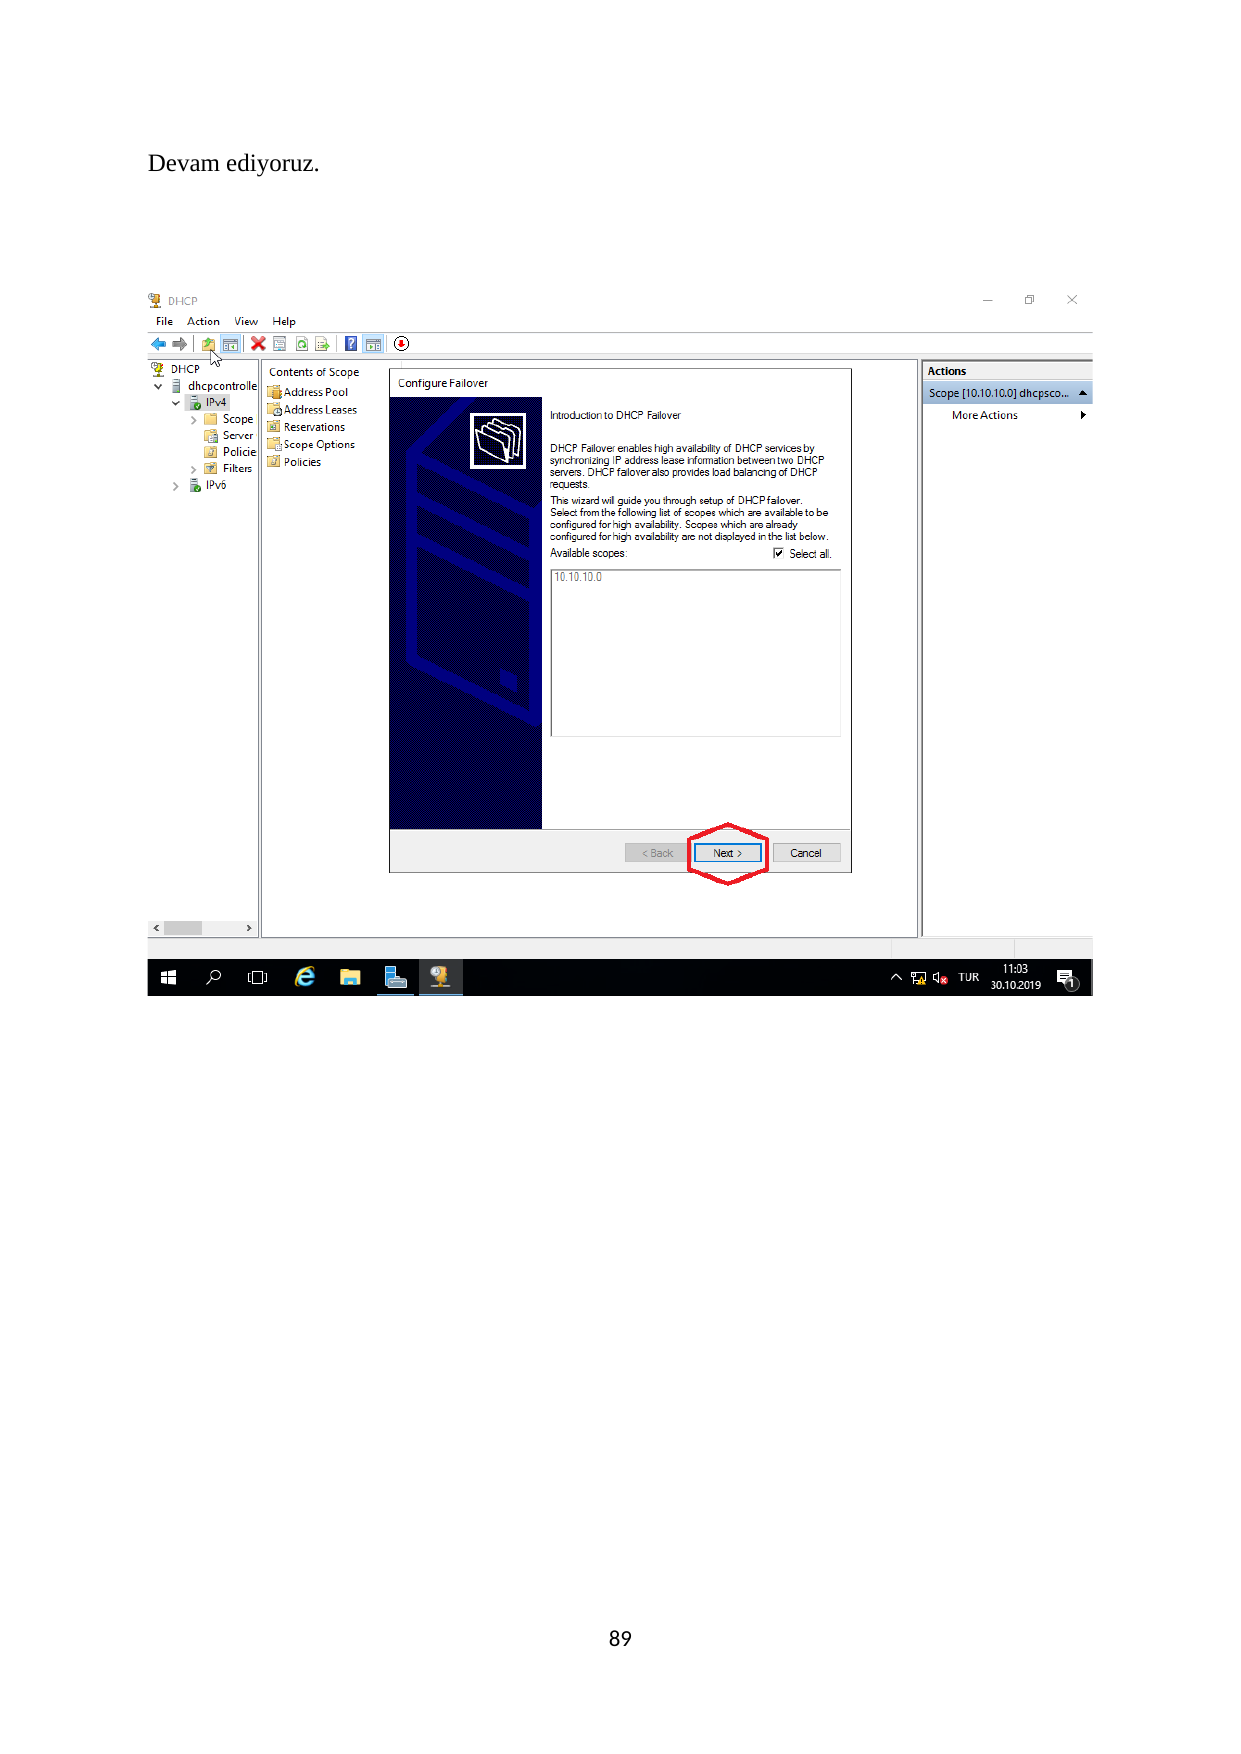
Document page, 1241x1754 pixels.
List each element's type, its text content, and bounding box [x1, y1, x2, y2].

picture [147, 290, 1093, 996]
text Devam ediyoruz. [148, 148, 1093, 176]
